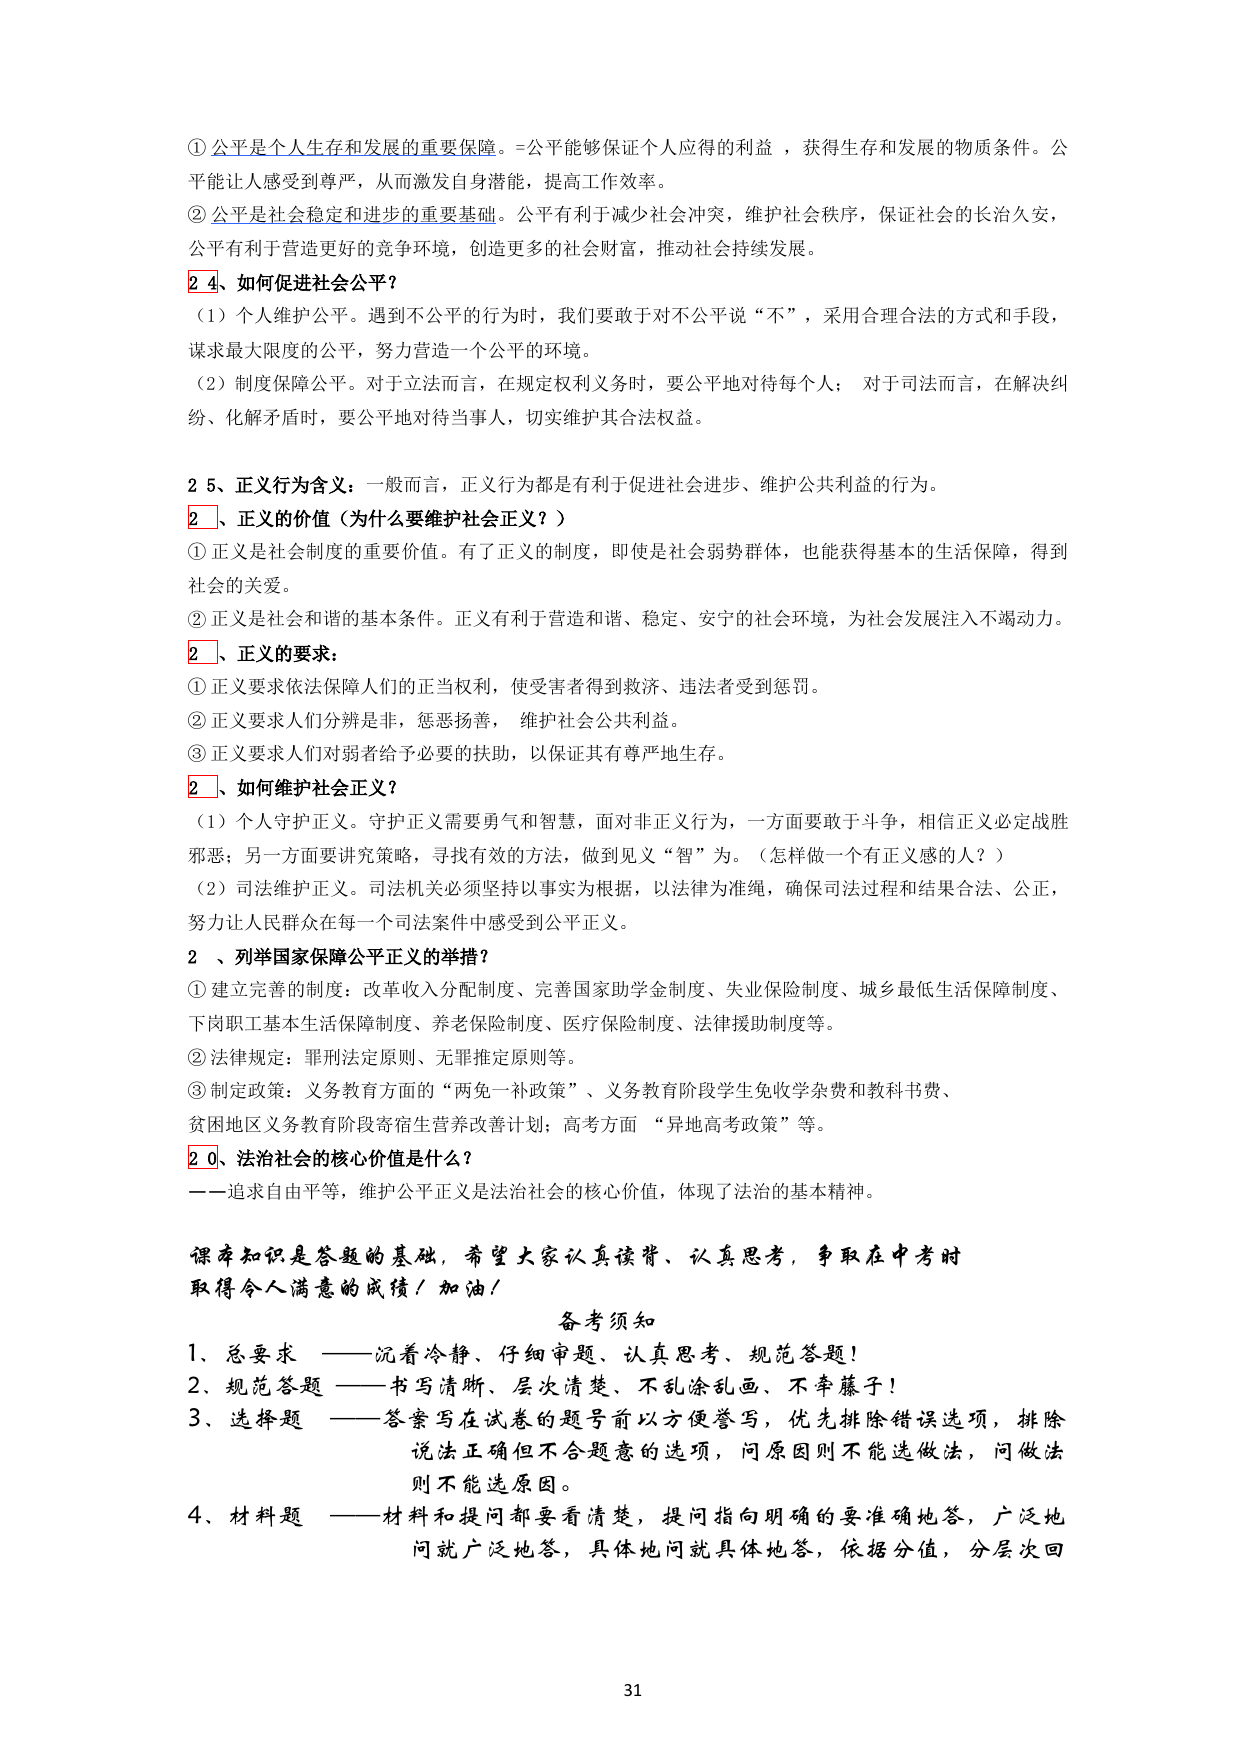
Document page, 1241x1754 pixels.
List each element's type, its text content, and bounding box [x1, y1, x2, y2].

text 285、正义行为含义：一般而言，正义行为都是有利于促进社会进步、维护公共利益的行为。 [187, 467, 1069, 500]
text ①正义要求依法保障人们的正当权利，使受害者得到救济、违法者受到惩罚。 [187, 669, 1069, 702]
text 贫困地区义务教育阶段寄宿生营养改善计划；高考方面 “异地高考政策”等。 [187, 1107, 1069, 1140]
text 289、列举国家保障公平正义的举措？ [187, 939, 1069, 971]
text （2）制度保障公平。对于立法而言，在规定权利义务时，要公平地对待每个人； 对于司法而言，在解决纠纷、化解矛盾时，要公平地对待当事人，切实维护其合法权益。 [187, 366, 1069, 433]
text 2、规范答题 ——书写清晰、层次清楚、不乱涂乱画、不牵藤子！ [187, 1371, 1069, 1403]
text 备考须知 [143, 1306, 1069, 1338]
text 3、选择题 ——答案写在试卷的题号前以方便誉写，优先排除错误选项，排除说法正确但不合题意的选项，问原因则不能选做法，问做法则不能选原因。 [187, 1403, 1069, 1501]
text ①建立完善的制度：改革收入分配制度、完善国家助学金制度、失业保险制度、城乡最低生活保障制度、下岗职工基本生活保障制度、养老保险制度、医疗保险制度、法律援助制度等。 [187, 972, 1069, 1039]
text 284、如何促进社会公平？ [187, 265, 1069, 297]
text ①公平是个人生存和发展的重要保障。=公平能够保证个人应得的利益 ，获得生存和发展的物质条件。公平能让人感受到尊严，从而激发自身潜能，提高工作效率。 [187, 130, 1069, 196]
text 287、正义的要求： [187, 636, 1069, 668]
text （1）个人维护公平。遇到不公平的行为时，我们要敢于对不公平说“不”，采用合理合法的方式和手段，谋求最大限度的公平，努力营造一个公平的环境。 [187, 299, 1069, 365]
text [187, 1501, 1069, 1566]
text ②正义是社会和谐的基本条件。正义有利于营造和谐、稳定、安宁的社会环境，为社会发展注入不竭动力。 [187, 602, 1069, 635]
text 290、法治社会的核心价值是什么？ [187, 1141, 1069, 1173]
text ②法律规定：罪刑法定原则、无罪推定原则等。 [187, 1040, 1069, 1073]
text （2）司法维护正义。司法机关必须坚持以事实为根据，以法律为准绳，确保司法过程和结果合法、公正，努力让人民群众在每一个司法案件中感受到公平正义。 [187, 871, 1069, 938]
text ③正义要求人们对弱者给予必要的扶助，以保证其有尊严地生存。 [187, 737, 1069, 769]
text ——追求自由平等，维护公平正义是法治社会的核心价值，体现了法治的基本精神。 [187, 1174, 1069, 1207]
text 286、正义的价值（为什么要维护社会正义？） [187, 501, 1069, 533]
text 取得令人满意的成绩！加油！ [187, 1273, 1069, 1306]
text ①正义是社会制度的重要价值。有了正义的制度，即使是社会弱势群体，也能获得基本的生活保障，得到社会的关爱。 [187, 534, 1069, 601]
text 课本知识是答题的基础，希望大家认真读背、认真思考，争取在中考时 [187, 1241, 1069, 1273]
text ③制定政策：义务教育方面的“两免一补政策”、义务教育阶段学生免收学杂费和教科书费、 [187, 1074, 1069, 1106]
text 1、总要求 ——沉着冷静、仔细审题、认真思考、规范答题！ [187, 1338, 1069, 1371]
text ②公平是社会稳定和进步的重要基础。公平有利于减少社会冲突，维护社会秩序，保证社会的长治久安，公平有利于营造更好的竞争环境，创造更多的社会财富，推动社会持续发展。 [187, 197, 1069, 264]
text ②正义要求人们分辨是非，惩恶扬善， 维护社会公共利益。 [187, 703, 1069, 736]
text 288、如何维护社会正义？ [187, 770, 1069, 803]
text （1）个人守护正义。守护正义需要勇气和智慧，面对非正义行为，一方面要敢于斗争，相信正义必定战胜邪恶；另一方面要讲究策略，寻找有效的方法，做到见义“智”为。（怎样做一个有正义感的人？） [187, 804, 1069, 870]
